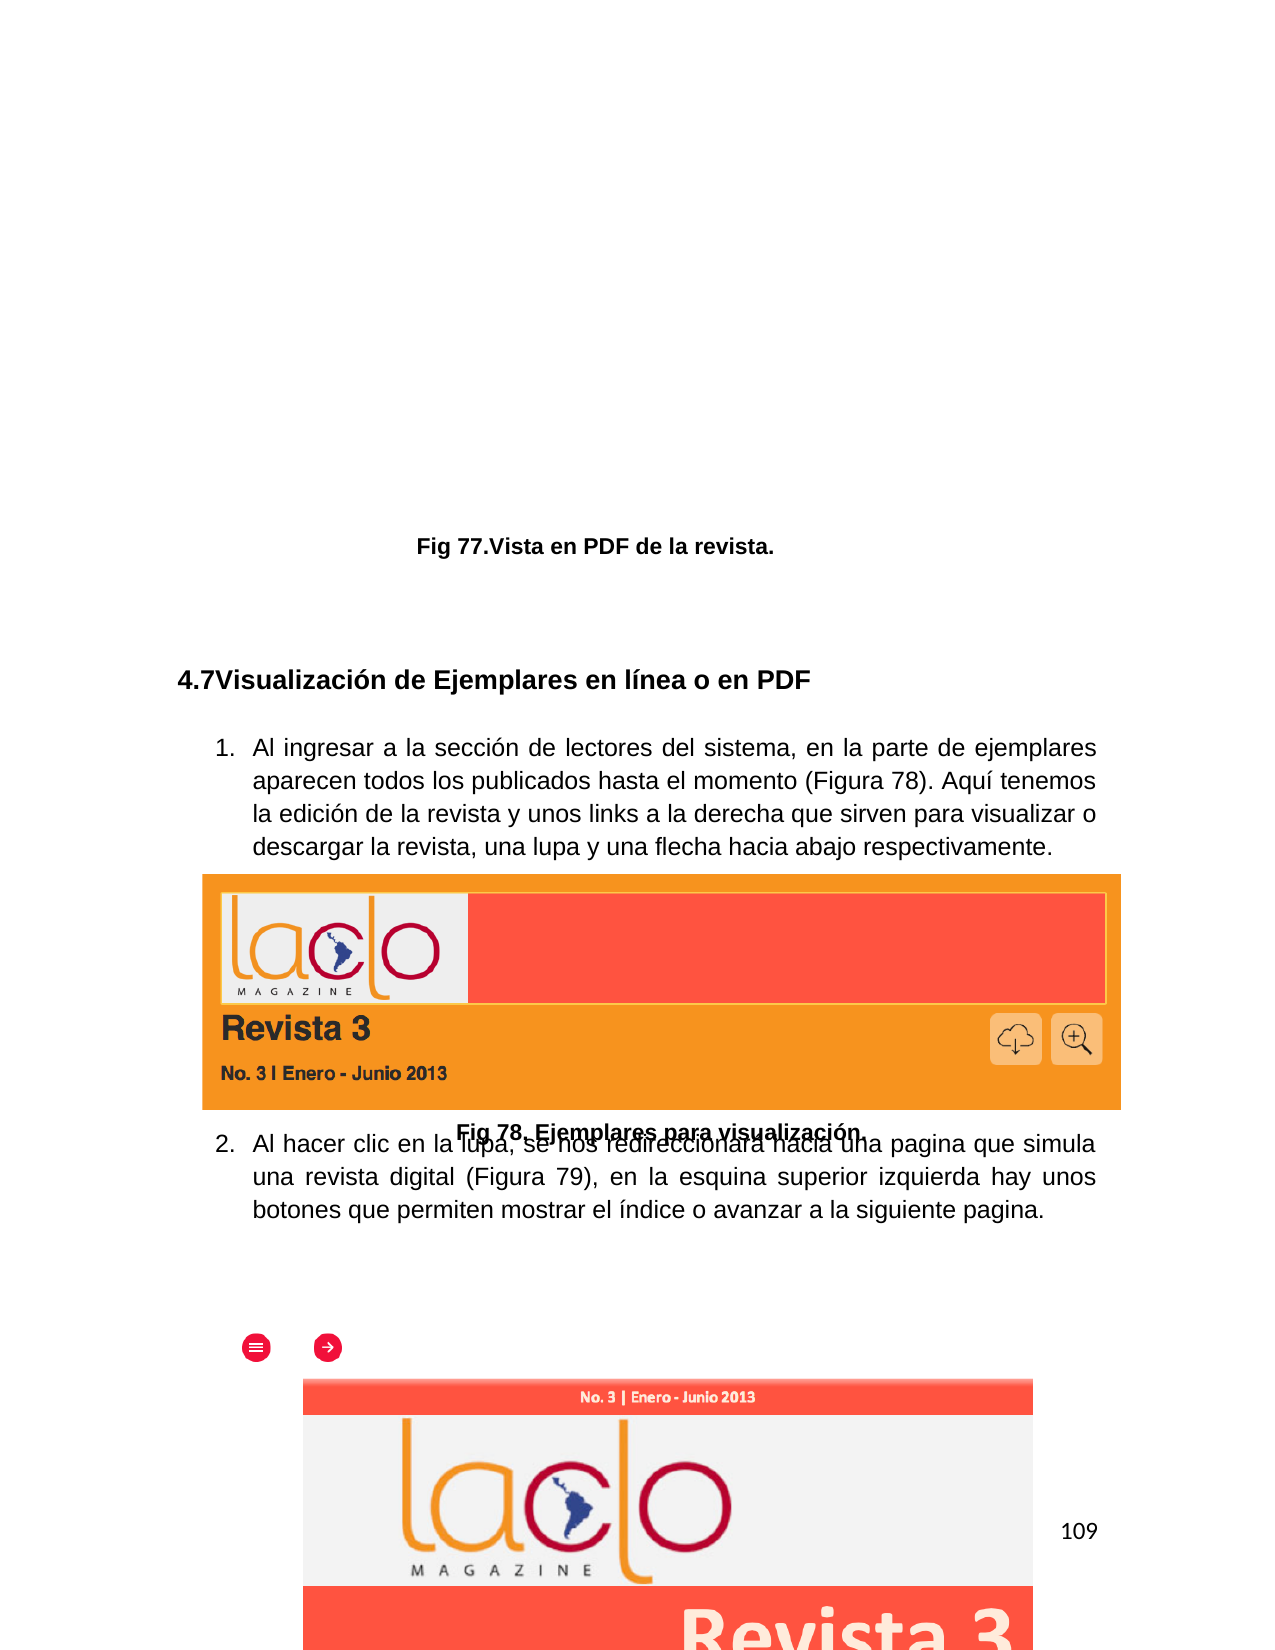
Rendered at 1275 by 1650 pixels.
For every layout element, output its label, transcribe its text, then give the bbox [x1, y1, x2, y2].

list Al ingresar a la sección de lectores del sistema, en la parte de ejemplares aparecen todos los publicados hasta el momento (Figura 78). Aquí tenemos la edición de la revista y unos links a la derecha que sirven para visualizar o descargar la revista, una lupa y una flecha hacia abajo respectivamente. [215, 733, 1098, 861]
picture [227, 1321, 1053, 1650]
picture [202, 874, 1121, 1110]
list Al hacer clic en la lupa, se nos redireccionará hacia una pagina que simula una revista digital (Figura 79), en la esquina superior izquierda hay unos botones que permiten mostrar el índice o avanzar a la siguiente pagina. [215, 1129, 1098, 1224]
subtitle 4.7Visualización de Ejemplares en línea o en PDF [177, 664, 1098, 695]
